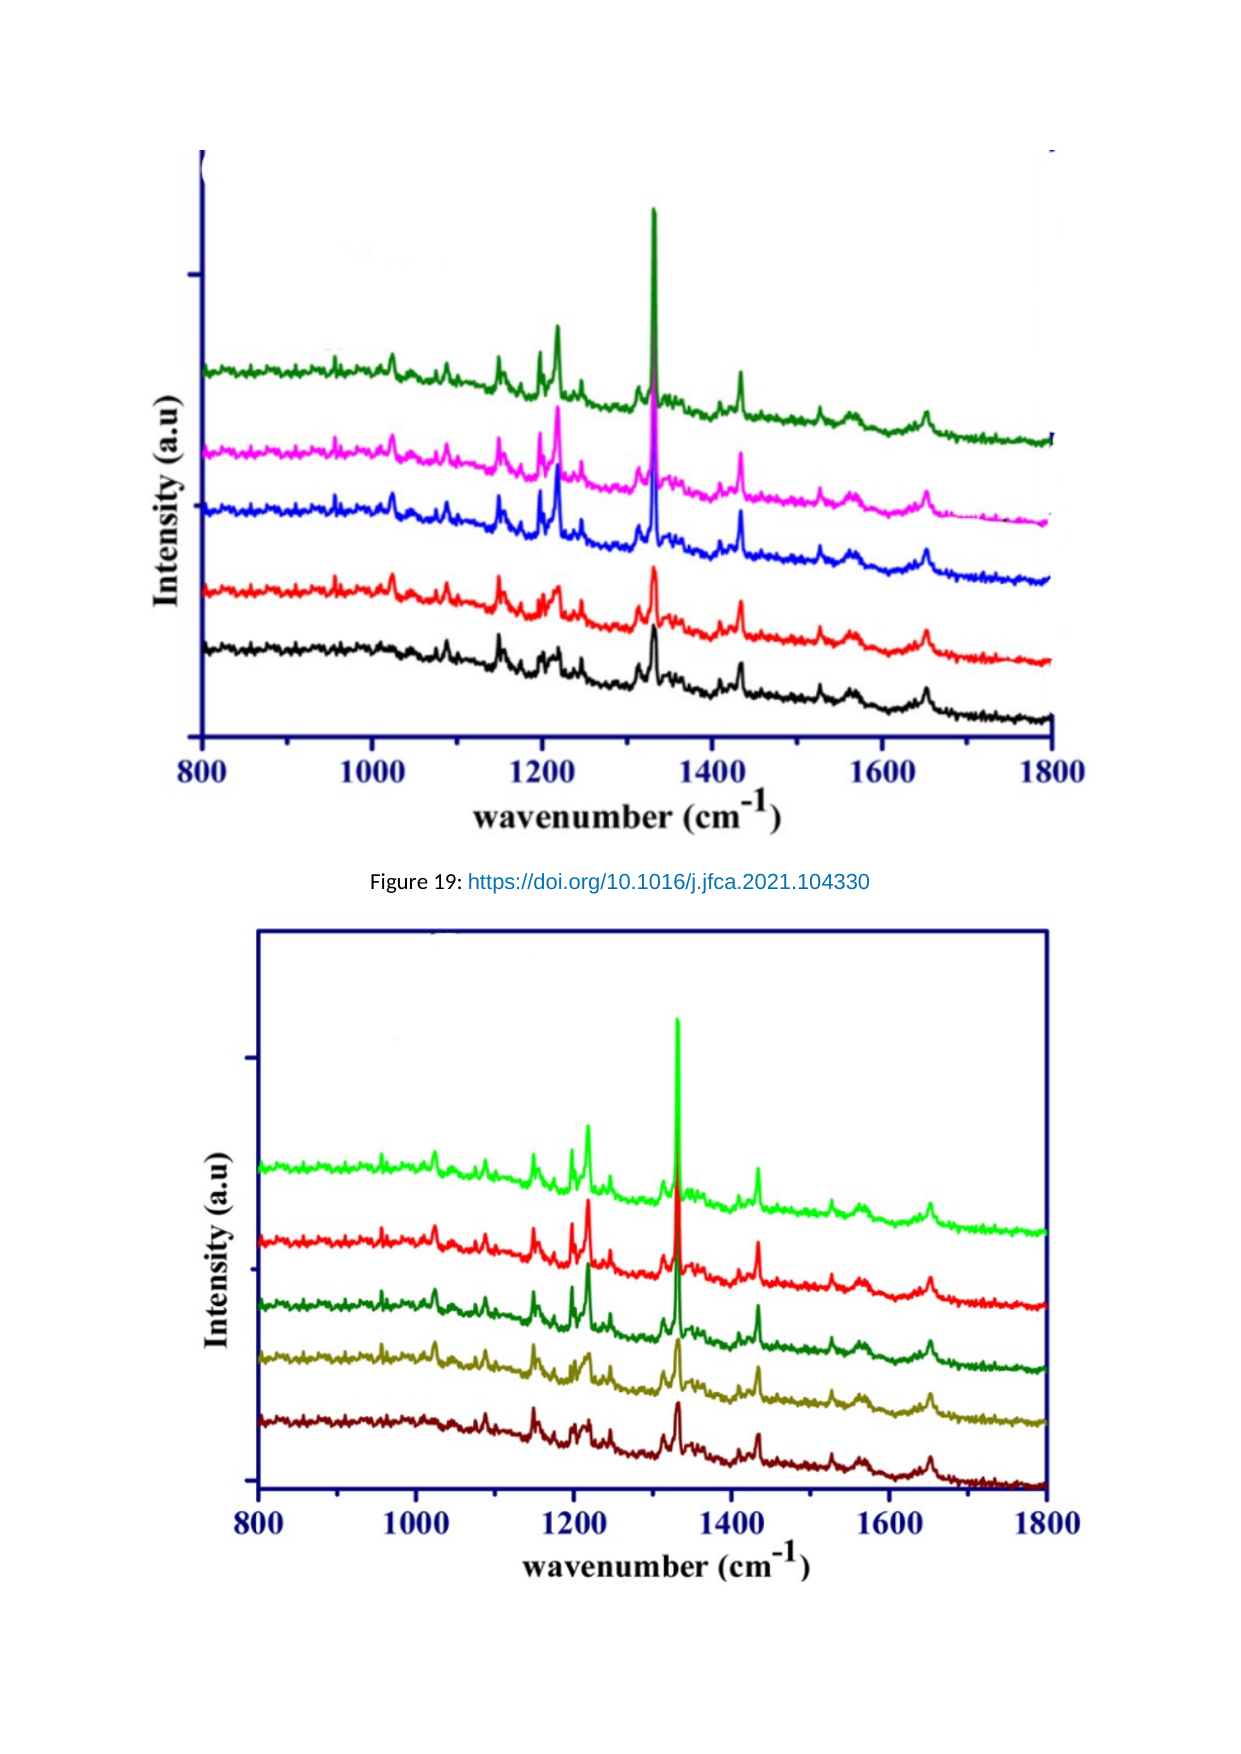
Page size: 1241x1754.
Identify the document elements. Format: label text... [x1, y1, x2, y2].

picture [150, 914, 1091, 1592]
text Figure 19: https://doi.org/10.1016/j.jfca.2021.104330 [150, 867, 1090, 896]
picture [150, 150, 1090, 849]
